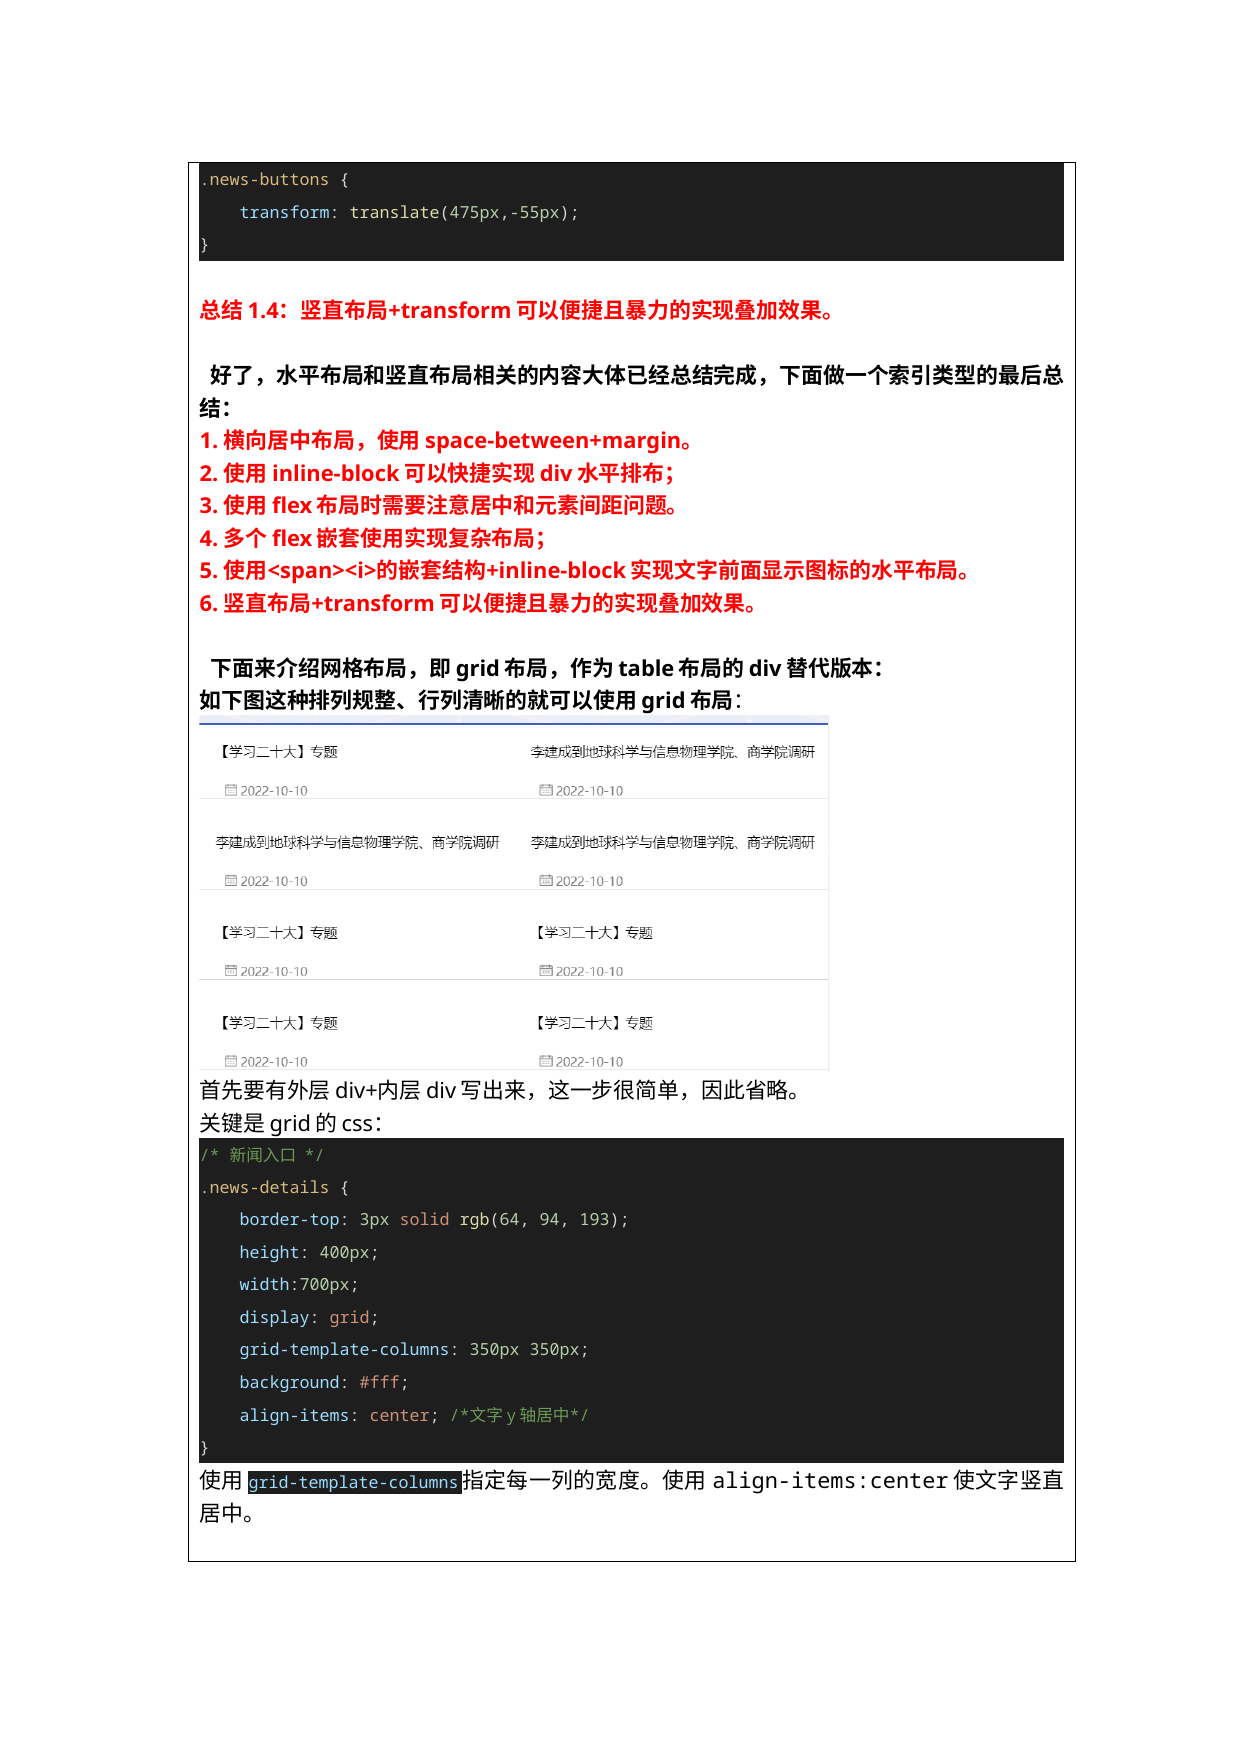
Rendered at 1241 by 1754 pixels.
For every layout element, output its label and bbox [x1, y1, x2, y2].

table_cell [189, 163, 1075, 1561]
picture [199, 715, 830, 1072]
